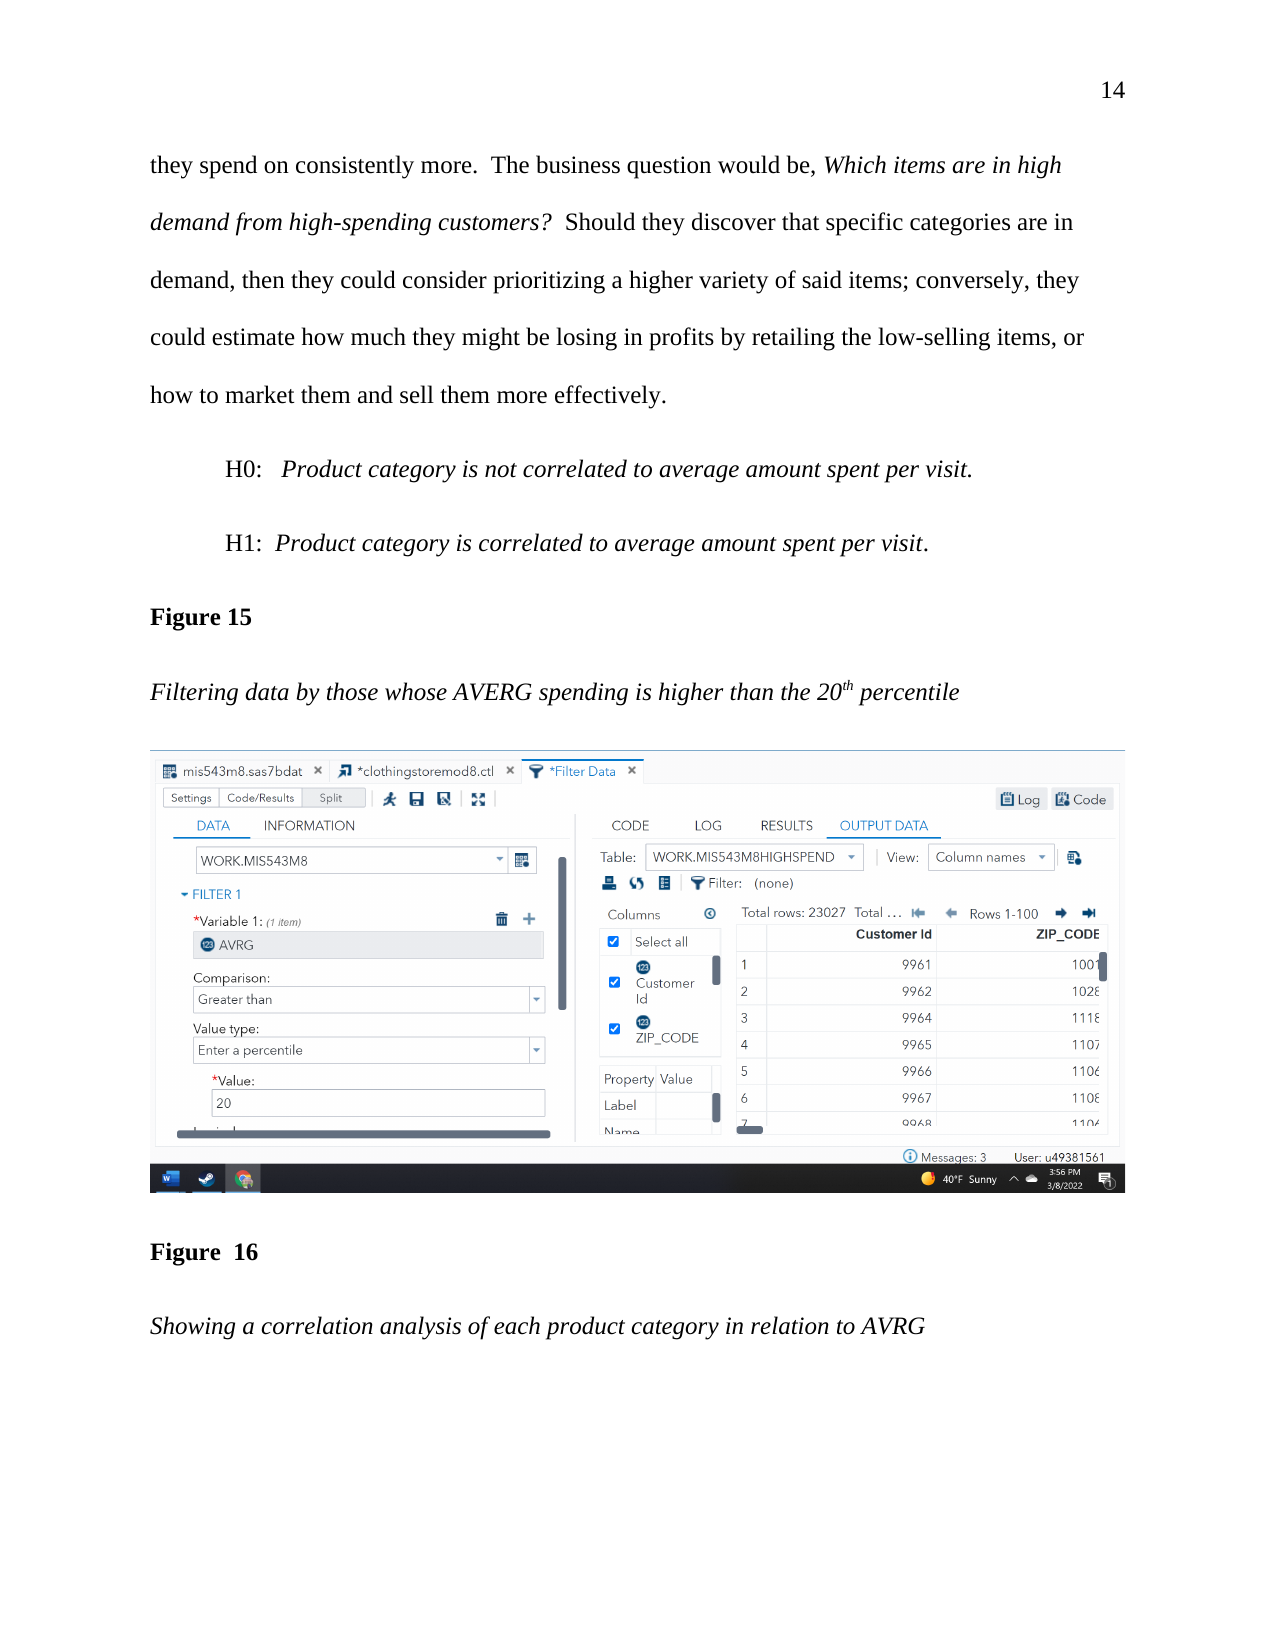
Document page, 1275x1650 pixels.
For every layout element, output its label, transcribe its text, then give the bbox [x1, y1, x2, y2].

text H0: Product category is not correlated to average amount spent per visit. [150, 454, 1125, 483]
picture [150, 750, 1125, 1193]
text Showing a correlation analysis of each product category in relation to AVRG [150, 1311, 1125, 1340]
text Figure 15 [150, 602, 1125, 631]
text H1: Product category is correlated to average amount spent per visit. [150, 528, 1125, 557]
text Filtering data by those whose AVERG spending is higher than the 20th percentile [150, 677, 1125, 705]
text Figure 16 [150, 1237, 1125, 1266]
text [150, 150, 1125, 409]
